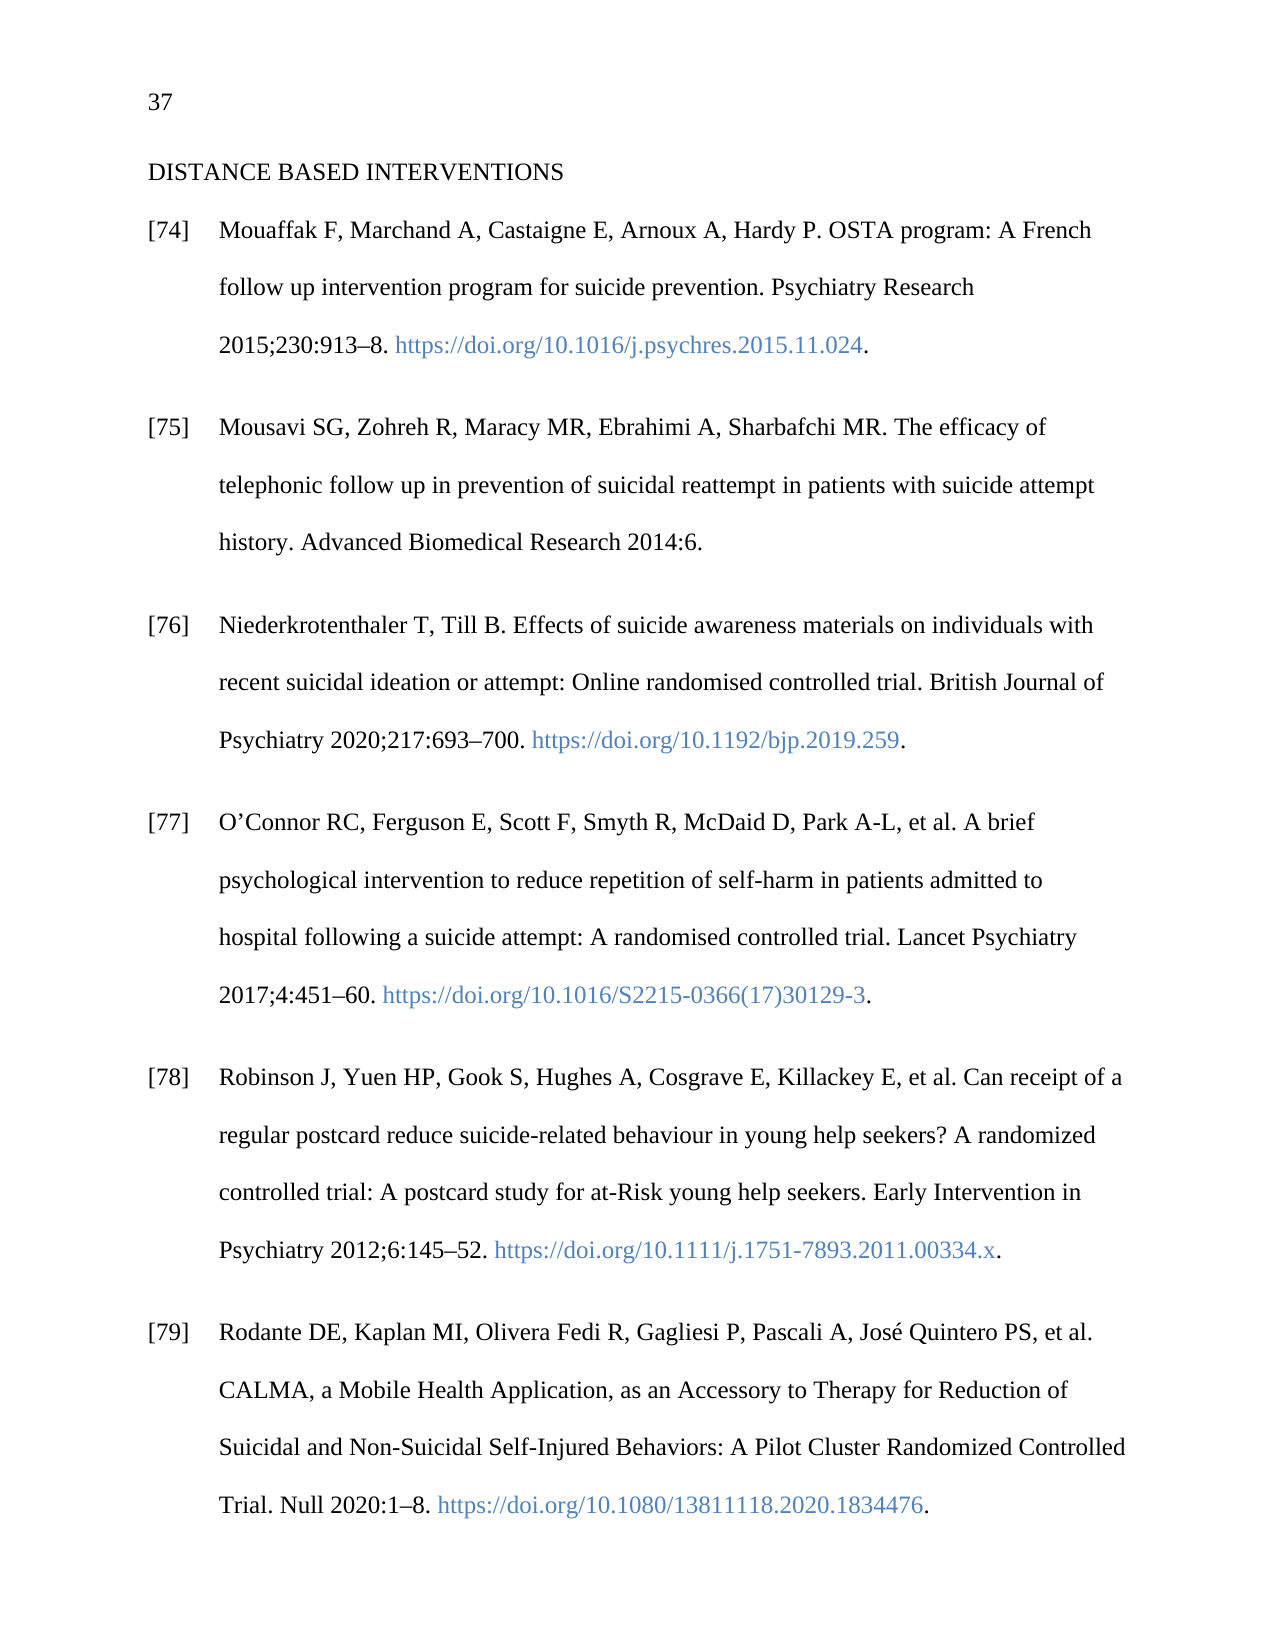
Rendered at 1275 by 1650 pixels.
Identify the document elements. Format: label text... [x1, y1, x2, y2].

text [74] Mouaffak F, Marchand A, Castaigne E, Arnoux A, Hardy P. OSTA program: A French follow up intervention program for suicide prevention. Psychiatry Research 2015;230:913–8. https://doi.org/10.1016/j.psychres.2015.11.024. [148, 215, 1127, 359]
text [75] Mousavi SG, Zohreh R, Maracy MR, Ebrahimi A, Sharbafchi MR. The efficacy of telephonic follow up in prevention of suicidal reattempt in patients with suicide attempt history. Advanced Biomedical Research 2014:6. [148, 412, 1127, 556]
text [79] Rodante DE, Kaplan MI, Olivera Fedi R, Gagliesi P, Pascali A, José Quintero PS, et al. CALMA, a Mobile Health Application, as an Accessory to Therapy for Reduction of Suicidal and Non-Suicidal Self-Injured Behaviors: A Pilot Cluster Randomized Controlled Trial. Null 2020:1–8. https://doi.org/10.1080/13811118.2020.1834476. [148, 1317, 1127, 1519]
text [77] O’Connor RC, Ferguson E, Scott F, Smyth R, McDaid D, Park A-L, et al. A brief psychological intervention to reduce repetition of self-harm in patients admitted to hospital following a suicide attempt: A randomised controlled trial. Lancet Psychiatry 2017;4:451–60. https://doi.org/10.1016/S2215-0366(17)30129-3. [148, 807, 1127, 1009]
text [78] Robinson J, Yuen HP, Gook S, Hughes A, Cosgrave E, Killackey E, et al. Can receipt of a regular postcard reduce suicide-related behaviour in young help seekers? A randomized controlled trial: A postcard study for at-Risk young help seekers. Early Intervention in Psychiatry 2012;6:145–52. https://doi.org/10.1111/j.1751-7893.2011.00334.x. [148, 1062, 1127, 1264]
text [76] Niederkrotenthaler T, Till B. Effects of suicide awareness materials on individuals with recent suicidal ideation or attempt: Online randomised controlled trial. British Journal of Psychiatry 2020;217:693–700. https://doi.org/10.1192/bjp.2019.259. [148, 610, 1127, 754]
